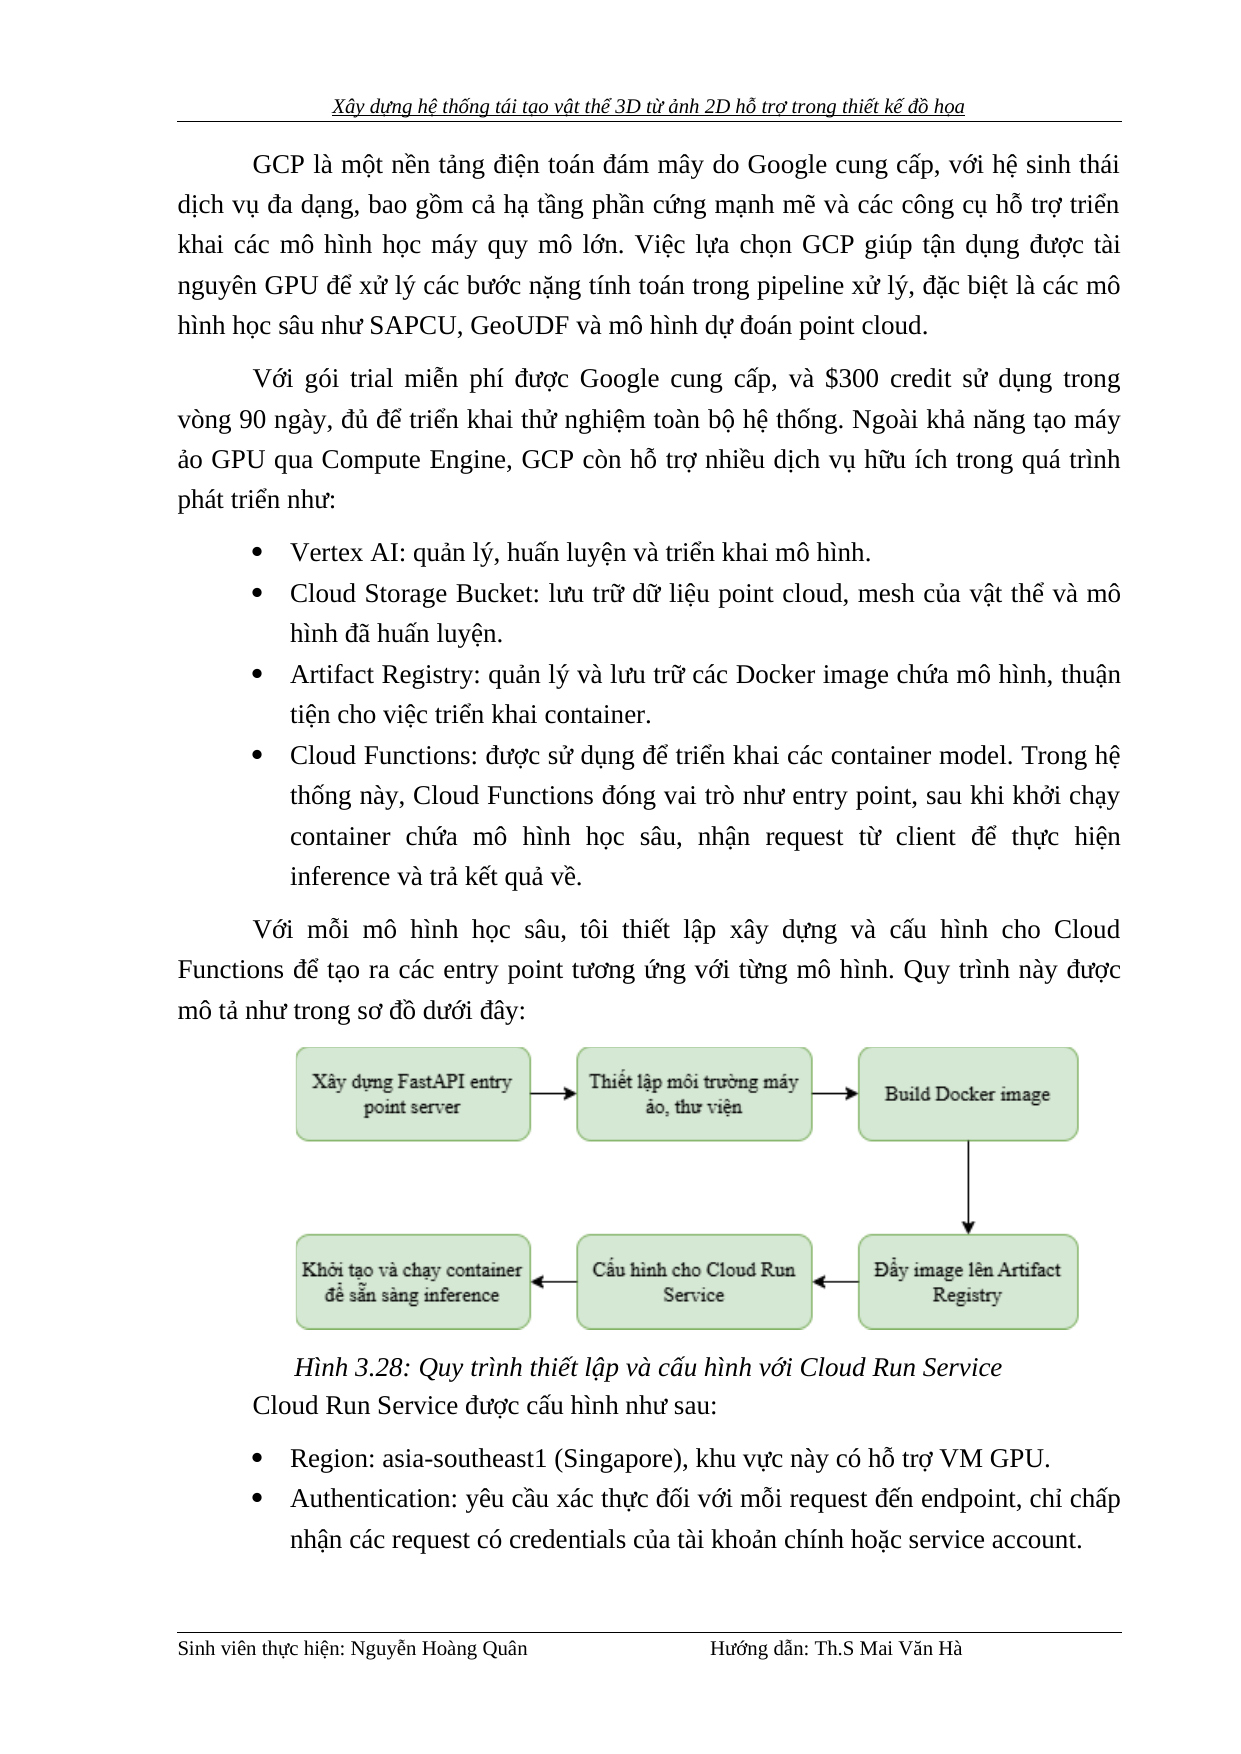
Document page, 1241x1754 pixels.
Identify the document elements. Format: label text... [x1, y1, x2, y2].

list Artifact Registry: quản lý và lưu trữ các Docker image chứa mô hình, thuận tiện cho việc triển khai container. [252, 658, 1122, 730]
list Cloud Storage Bucket: lưu trữ dữ liệu point cloud, mesh của vật thể và mô hình đã huấn luyện. [252, 577, 1122, 649]
text Với mỗi mô hình học sâu, tôi thiết lập xây dựng và cấu hình cho Cloud Functions để tạo ra các entry point tương ứng với từng mô hình. Quy trình này được mô tả như trong sơ đồ dưới đây: [177, 913, 1122, 1025]
list Vertex AI: quản lý, huấn luyện và triển khai mô hình. [252, 536, 1122, 568]
text Với gói trial miễn phí được Google cung cấp, và $300 credit sử dụng trong vòng 90 ngày, đủ để triển khai thử nghiệm toàn bộ hệ thống. Ngoài khả năng tạo máy ảo GPU qua Compute Engine, GCP còn hỗ trợ nhiều dịch vụ hữu ích trong quá trình phát triển như: [177, 362, 1122, 515]
list Region: asia-southeast1 (Singapore), khu vực này có hỗ trợ VM GPU. [252, 1442, 1122, 1473]
list Cloud Functions: được sử dụng để triển khai các container model. Trong hệ thống này, Cloud Functions đóng vai trò như entry point, sau khi khởi chạy container chứa mô hình học sâu, nhận request từ client để thực hiện inference và trả kết quả về. [252, 739, 1122, 891]
text GCP là một nền tảng điện toán đám mây do Google cung cấp, với hệ sinh thái dịch vụ đa dạng, bao gồm cả hạ tầng phần cứng mạnh mẽ và các công cụ hỗ trợ triển khai các mô hình học máy quy mô lớn. Việc lựa chọn GCP giúp tận dụng được tài nguyên GPU để xử lý các bước nặng tính toán trong pipeline xử lý, đặc biệt là các mô hình học sâu như SAPCU, GeoUDF và mô hình dự đoán point cloud. [177, 148, 1122, 341]
picture [295, 1047, 1079, 1330]
text Cloud Run Service được cấu hình như sau: [177, 1389, 1122, 1420]
list Authentication: yêu cầu xác thực đối với mỗi request đến endpoint, chỉ chấp nhận các request có credentials của tài khoản chính hoặc service account. [252, 1482, 1122, 1554]
